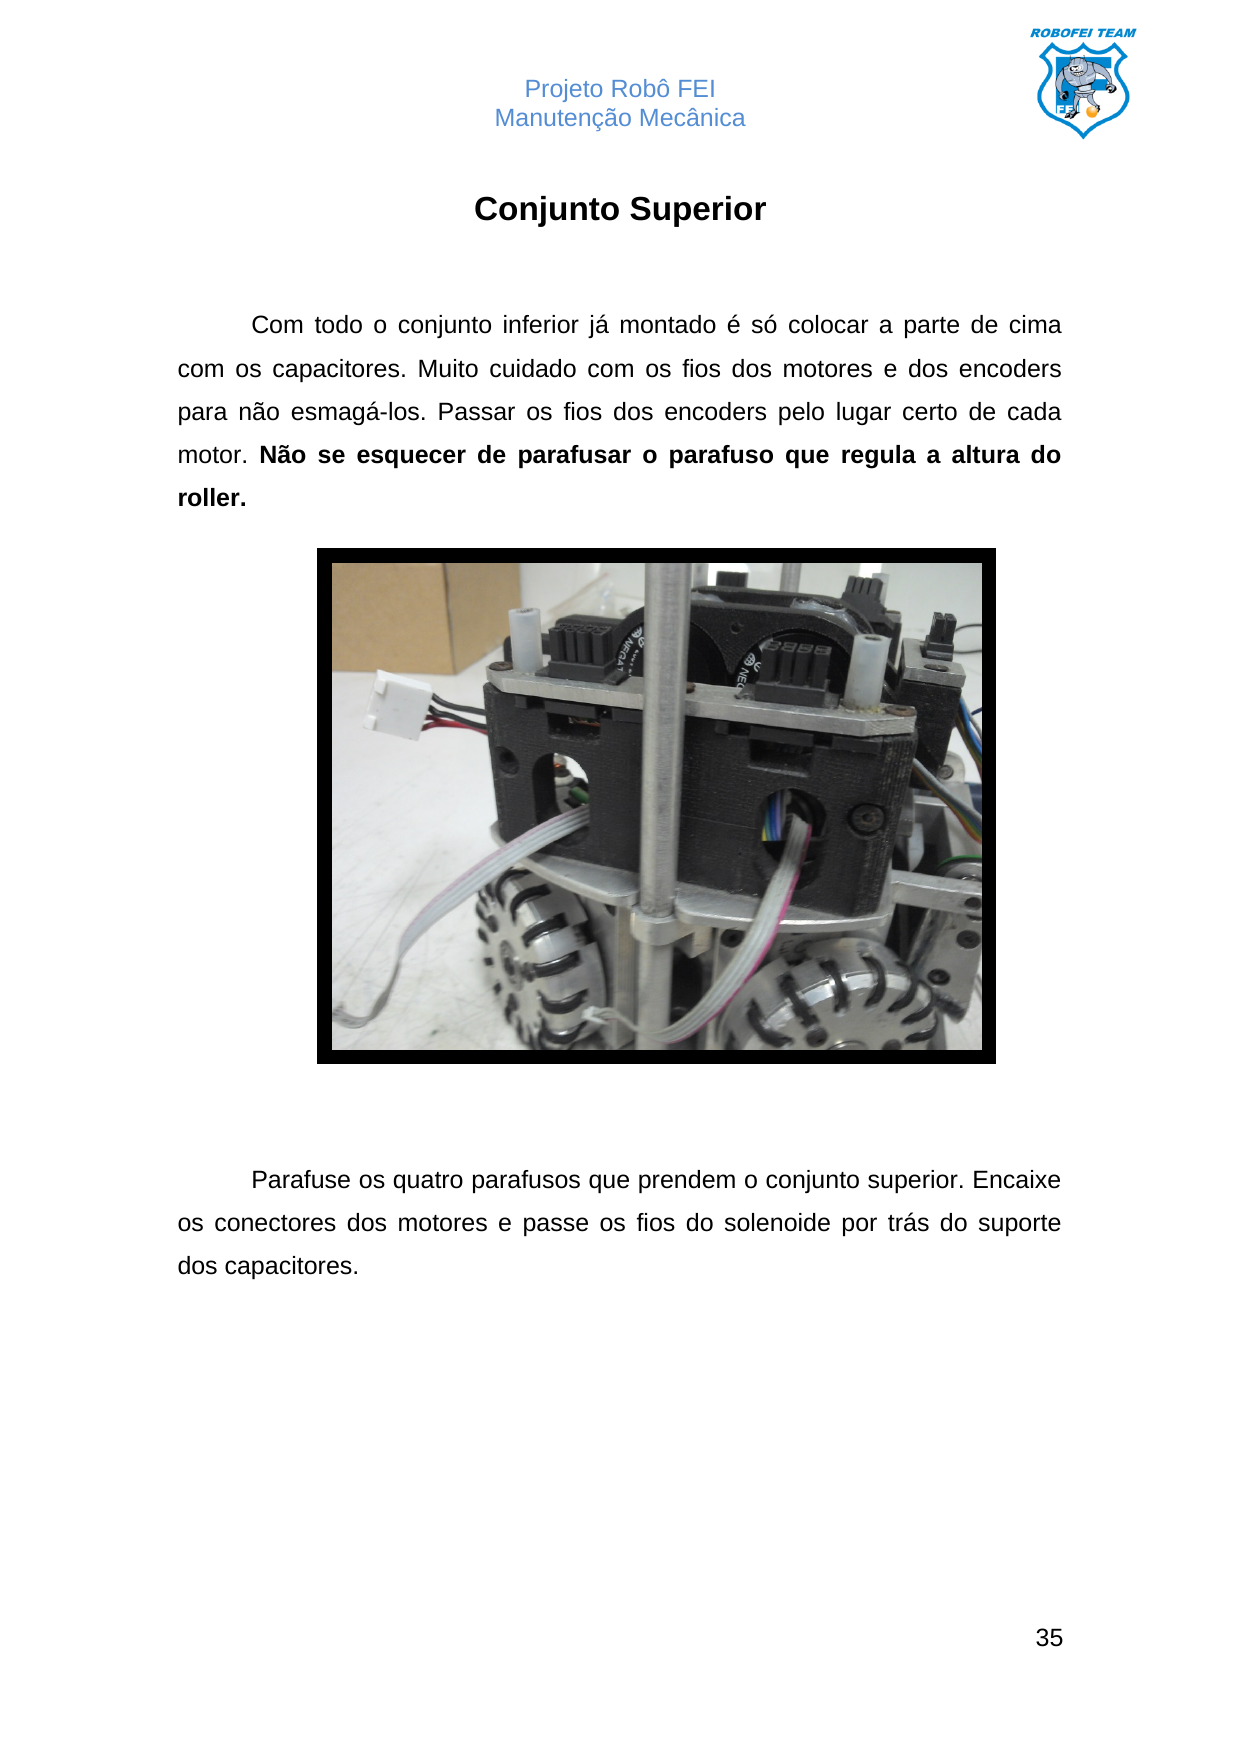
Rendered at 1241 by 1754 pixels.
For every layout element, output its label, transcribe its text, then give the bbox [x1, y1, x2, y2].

picture [332, 563, 982, 1050]
subtitle Conjunto Superior [177, 189, 1063, 227]
text Com todo o conjunto inferior já montado é só colocar a parte de cima com os capacitores. Muito cuidado com os fios dos motores e dos encoders para não esmagá-los. Passar os fios dos encoders pelo lugar certo de cada motor. Não se esquecer de parafusar o parafuso que regula a altura do roller. [177, 310, 1063, 512]
text Parafuse os quatro parafusos que prendem o conjunto superior. Encaixe os conectores dos motores e passe os fios do solenoide por trás do suporte dos capacitores. [177, 1165, 1063, 1280]
picture [1029, 27, 1138, 140]
